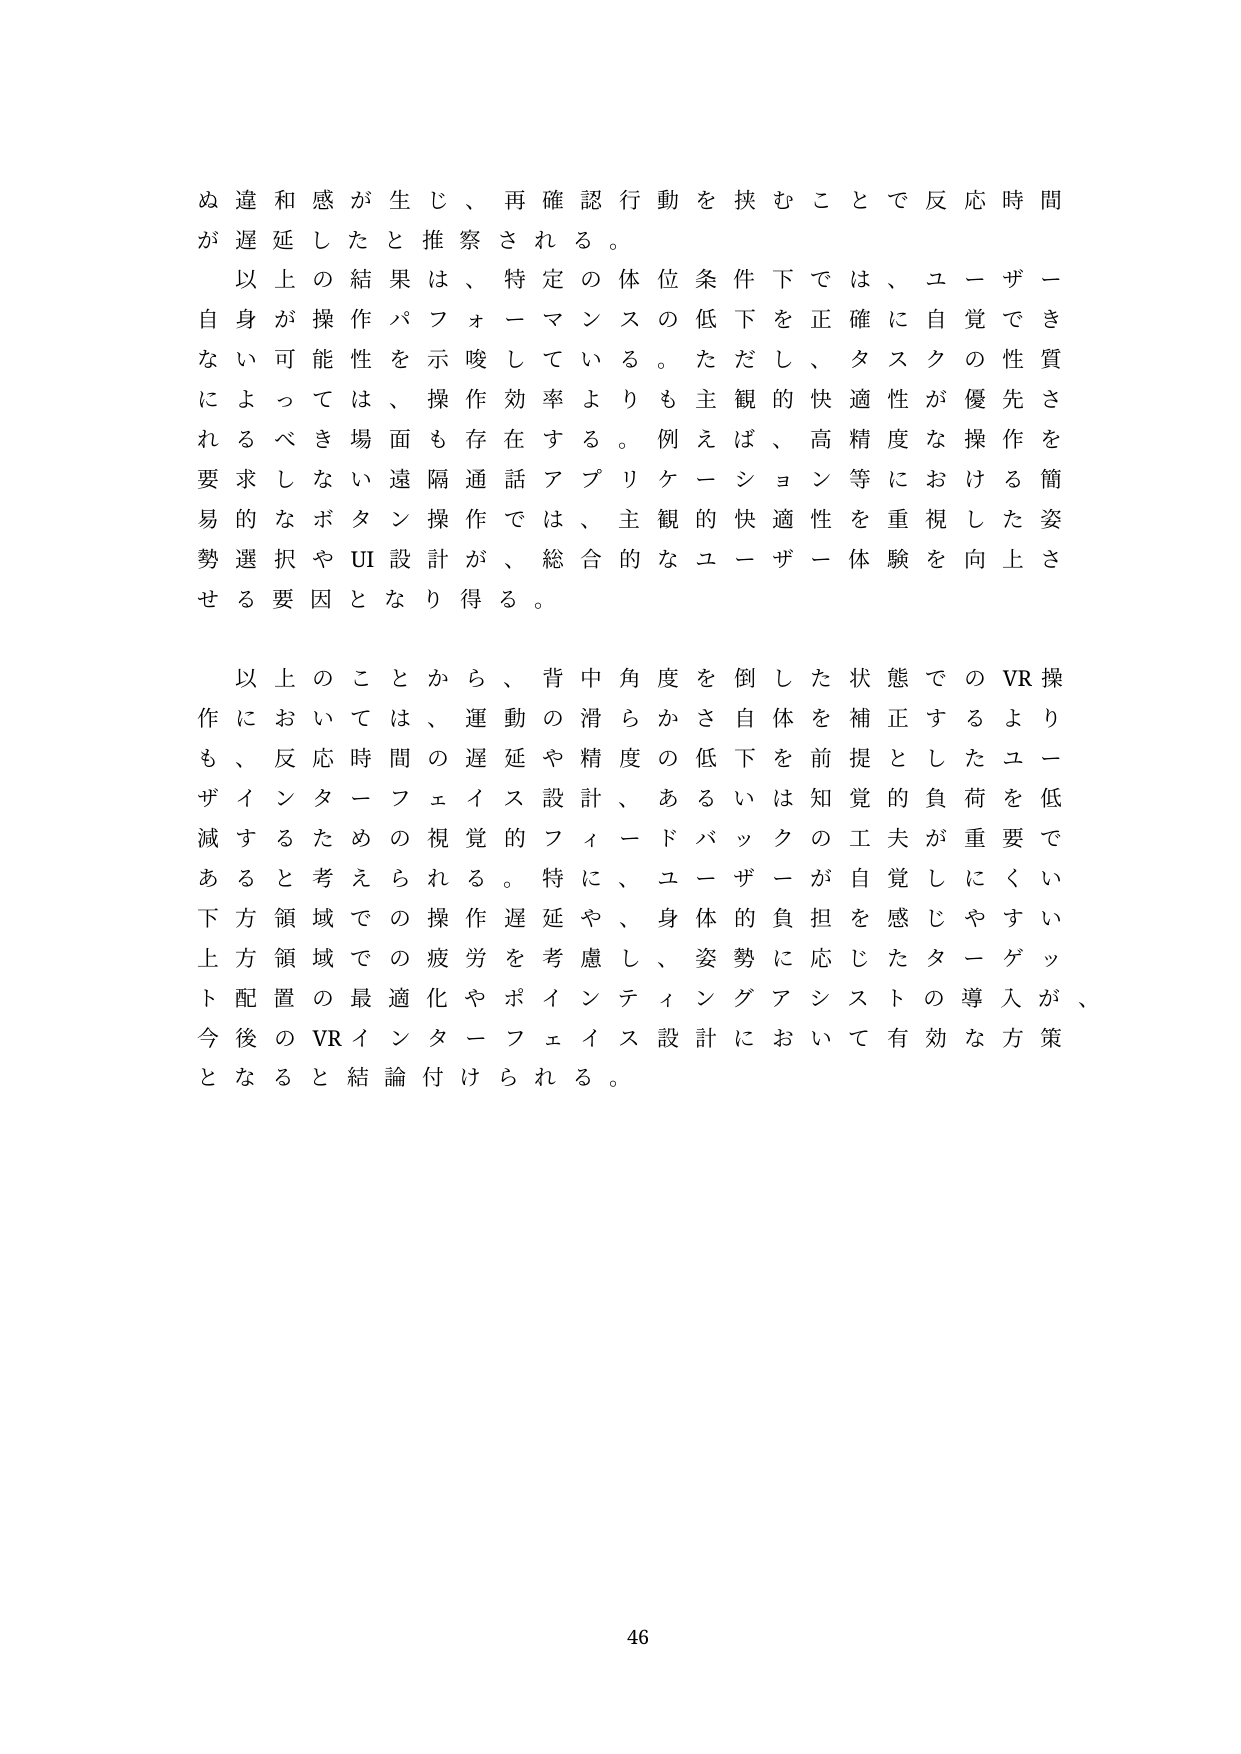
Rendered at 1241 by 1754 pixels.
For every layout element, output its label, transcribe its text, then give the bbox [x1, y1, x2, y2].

text 以上のことから、背中角度を倒した状態でのVR操作においては、運動の滑らかさ自体を補正するよりも、反応時間の遅延や精度の低下を前提としたユーザインターフェイス設計、あるいは知覚的負荷を低減するための視覚的フィードバックの工夫が重要であると考えられる。特に、ユーザーが自覚しにくい下方領域での操作遅延や、身体的負担を感じやすい上方領域での疲労を考慮し、姿勢に応じたターゲット配置の最適化やポインティングアシストの導入が、今後のVRインターフェイス設計において有効な方策となると結論付けられる。 [197, 657, 1078, 1096]
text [197, 179, 1078, 258]
text 以上の結果は、特定の体位条件下では、ユーザー自身が操作パフォーマンスの低下を正確に自覚できない可能性を示唆している。ただし、タスクの性質によっては、操作効率よりも主観的快適性が優先されるべき場面も存在する。例えば、高精度な操作を要求しない遠隔通話アプリケーション等における簡易的なボタン操作では、主観的快適性を重視した姿勢選択やUI設計が、総合的なユーザー体験を向上させる要因となり得る。 [197, 258, 1078, 618]
